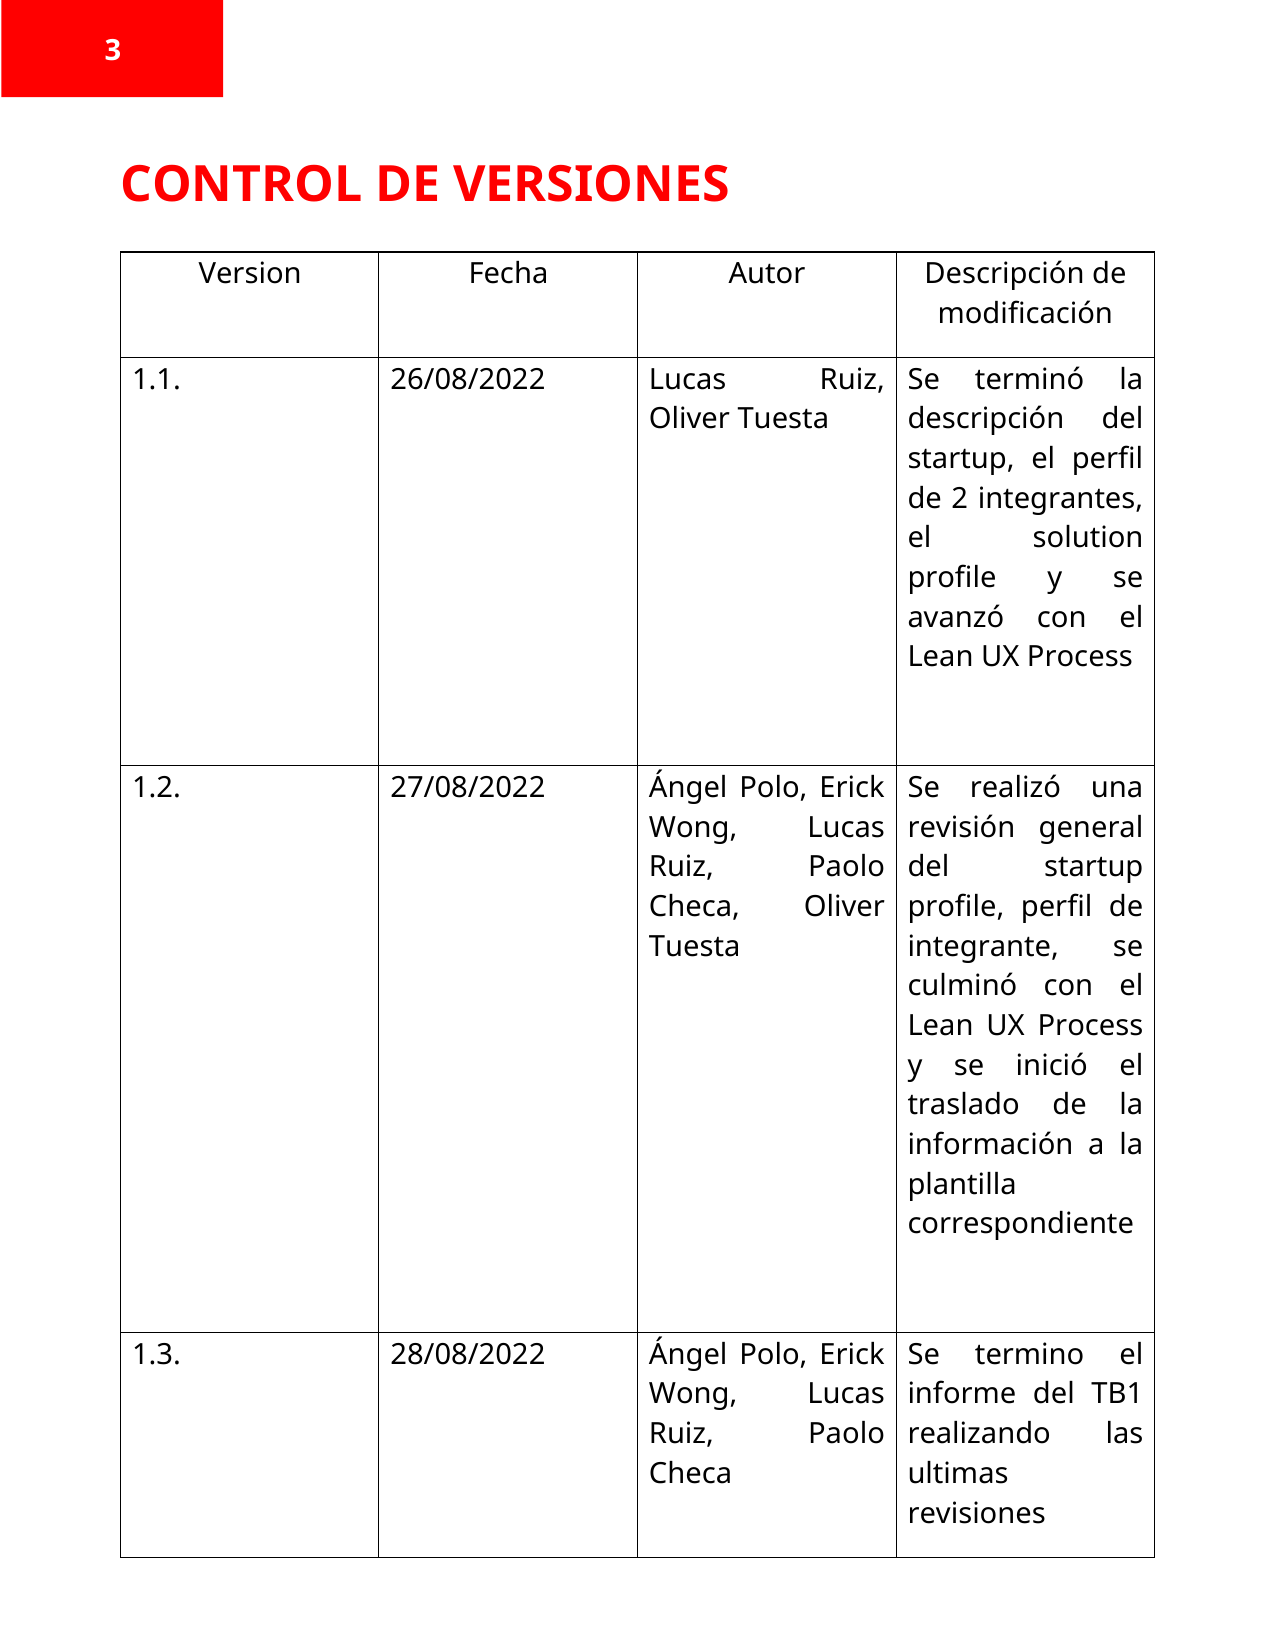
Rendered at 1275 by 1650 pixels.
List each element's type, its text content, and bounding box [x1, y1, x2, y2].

table_cell Se realizó una revisión general del startup profile, perfil de integrante, se culminó con el Lean UX Process y se inició el traslado de la información a la plantilla correspondiente [897, 766, 1154, 1332]
table_cell 1.3. [121, 1333, 378, 1557]
table_header Fecha [379, 253, 637, 357]
table_cell 27/08/2022 [379, 766, 637, 1332]
table_cell Ángel Polo, Erick Wong, Lucas Ruiz, Paolo Checa [638, 1333, 896, 1557]
table_cell Ángel Polo, Erick Wong, Lucas Ruiz, Paolo Checa, Oliver Tuesta [638, 766, 896, 1332]
table_header Autor [638, 253, 896, 357]
table_cell 1.2. [121, 766, 378, 1332]
table_cell Se termino el informe del TB1 realizando las ultimas revisiones [897, 1333, 1154, 1557]
table_cell 26/08/2022 [379, 358, 637, 765]
table_cell Lucas Ruiz, Oliver Tuesta [638, 358, 896, 765]
subtitle Control de versiones [120, 148, 1155, 216]
table_header Descripción de modificación [897, 253, 1154, 357]
table_header Version [121, 253, 378, 357]
table_cell 1.1. [121, 358, 378, 765]
table_cell 28/08/2022 [379, 1333, 637, 1557]
table_cell Se terminó la descripción del startup, el perfil de 2 integrantes, el solution profile y se avanzó con el Lean UX Process [897, 358, 1154, 765]
